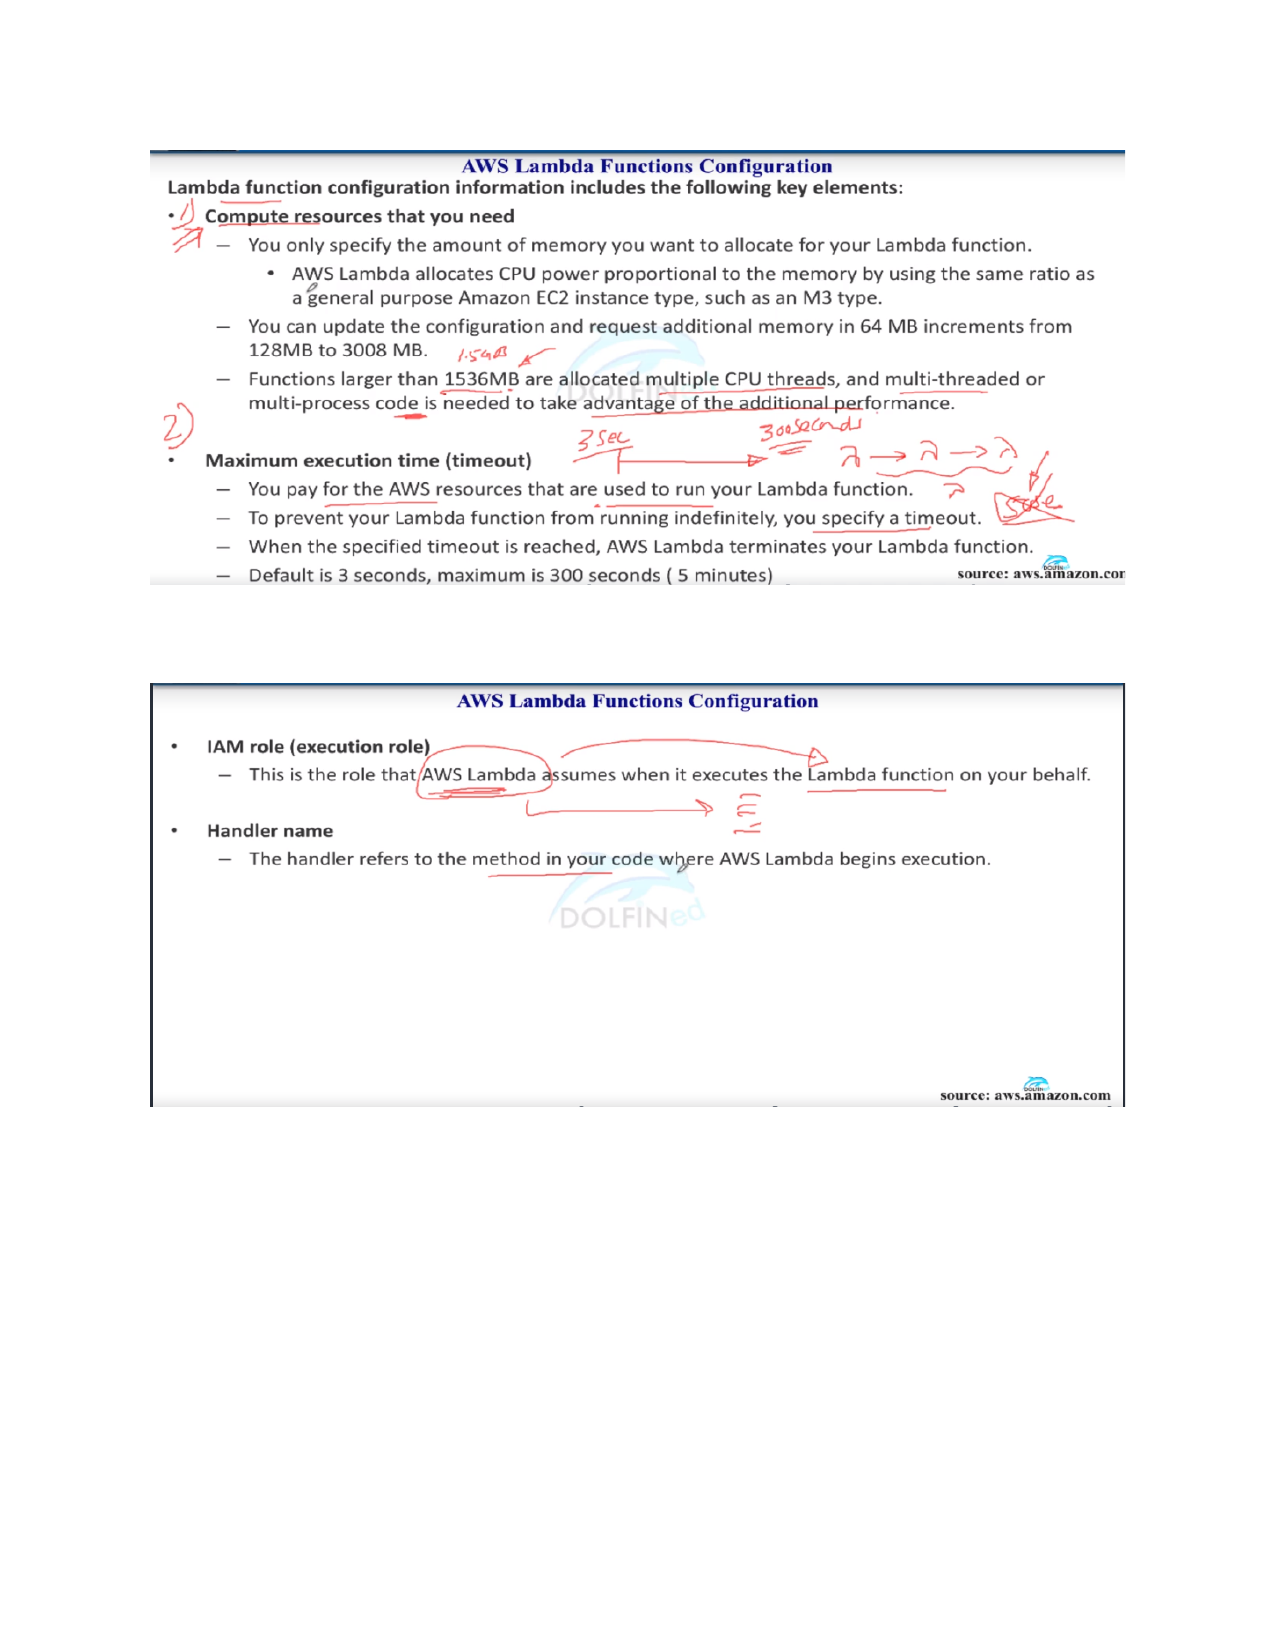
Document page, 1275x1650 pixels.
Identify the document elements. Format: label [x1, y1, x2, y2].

picture [150, 683, 1125, 1107]
picture [150, 150, 1125, 585]
